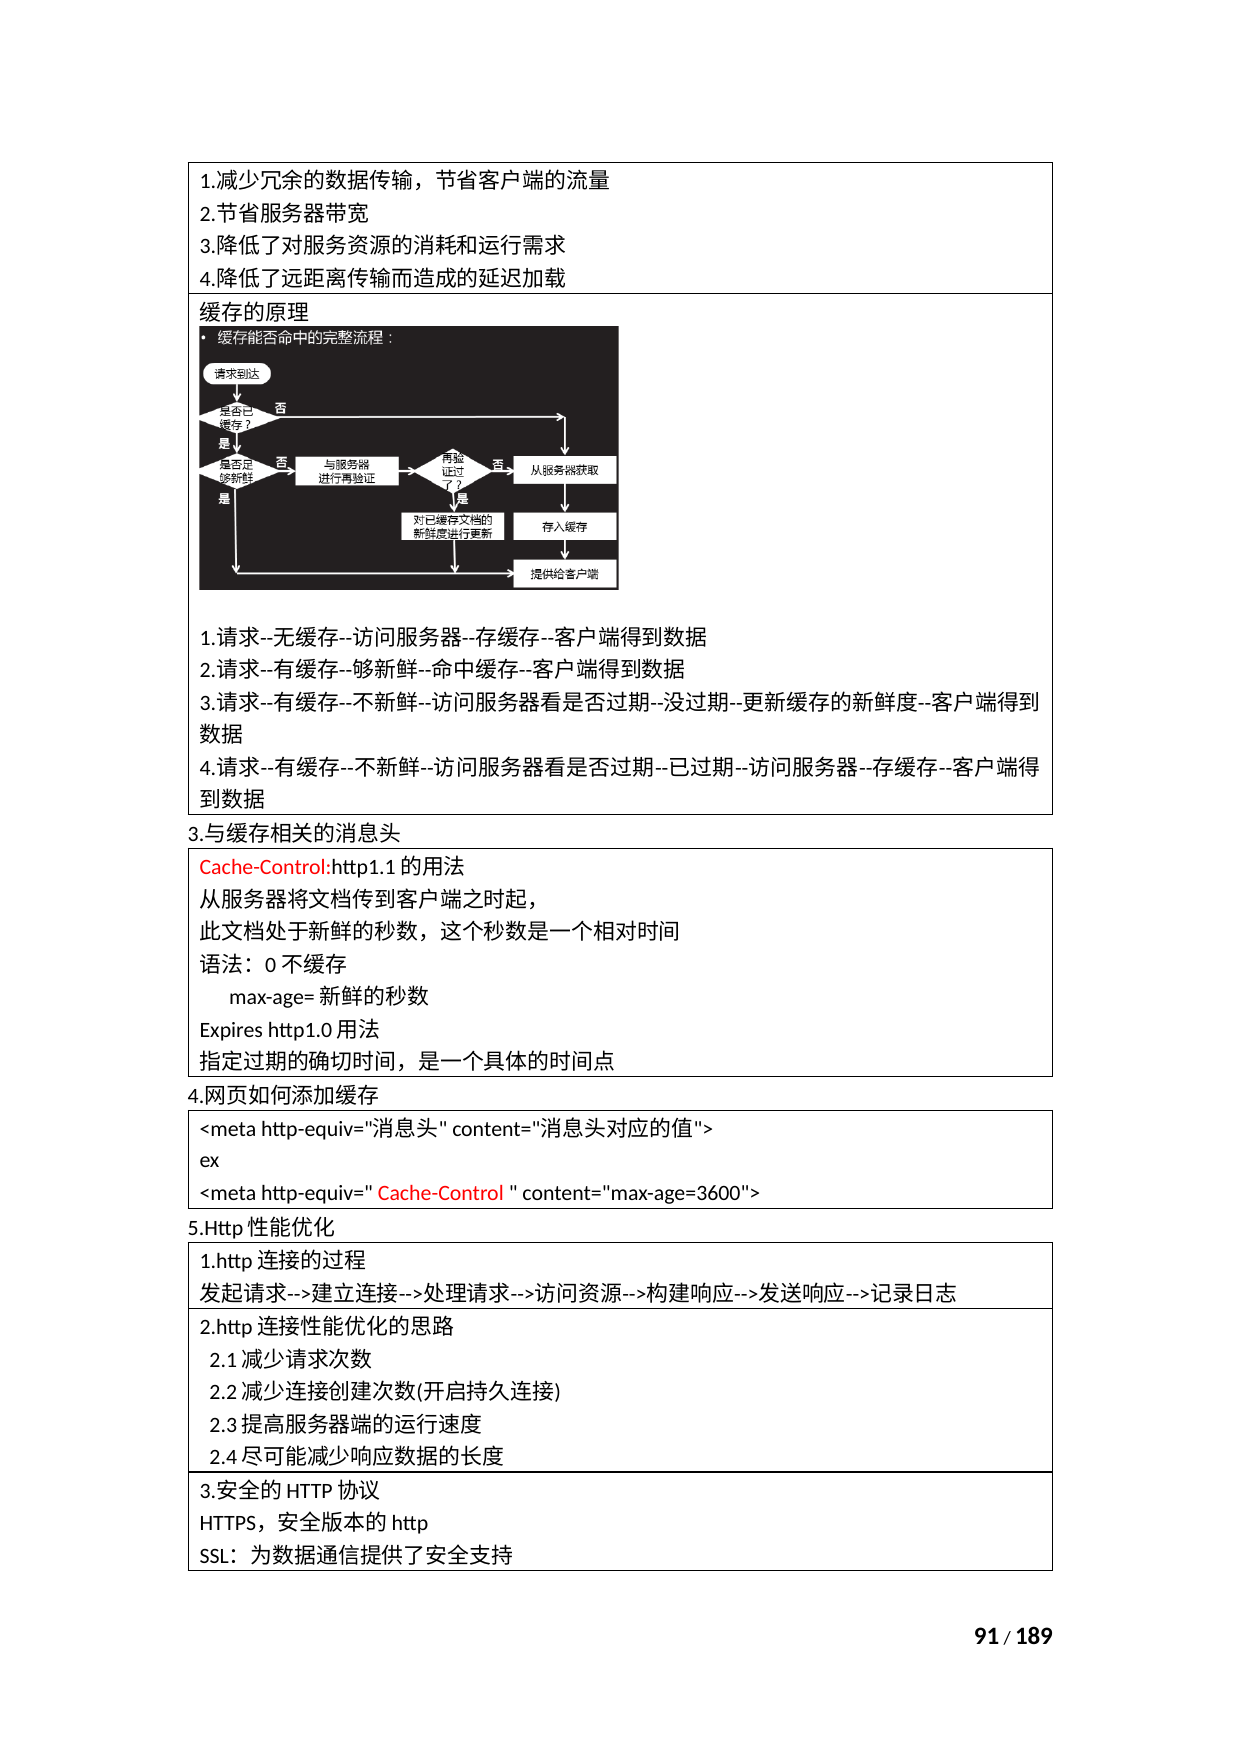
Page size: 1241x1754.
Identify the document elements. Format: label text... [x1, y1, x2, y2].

text 3.与缓存相关的消息头 [187, 815, 1053, 848]
text 5.Http性能优化 [187, 1209, 1053, 1242]
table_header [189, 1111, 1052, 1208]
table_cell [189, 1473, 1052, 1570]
text 4.网页如何添加缓存 [187, 1077, 1053, 1110]
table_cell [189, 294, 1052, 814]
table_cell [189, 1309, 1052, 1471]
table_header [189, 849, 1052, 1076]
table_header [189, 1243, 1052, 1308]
picture [199, 326, 619, 590]
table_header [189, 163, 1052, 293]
